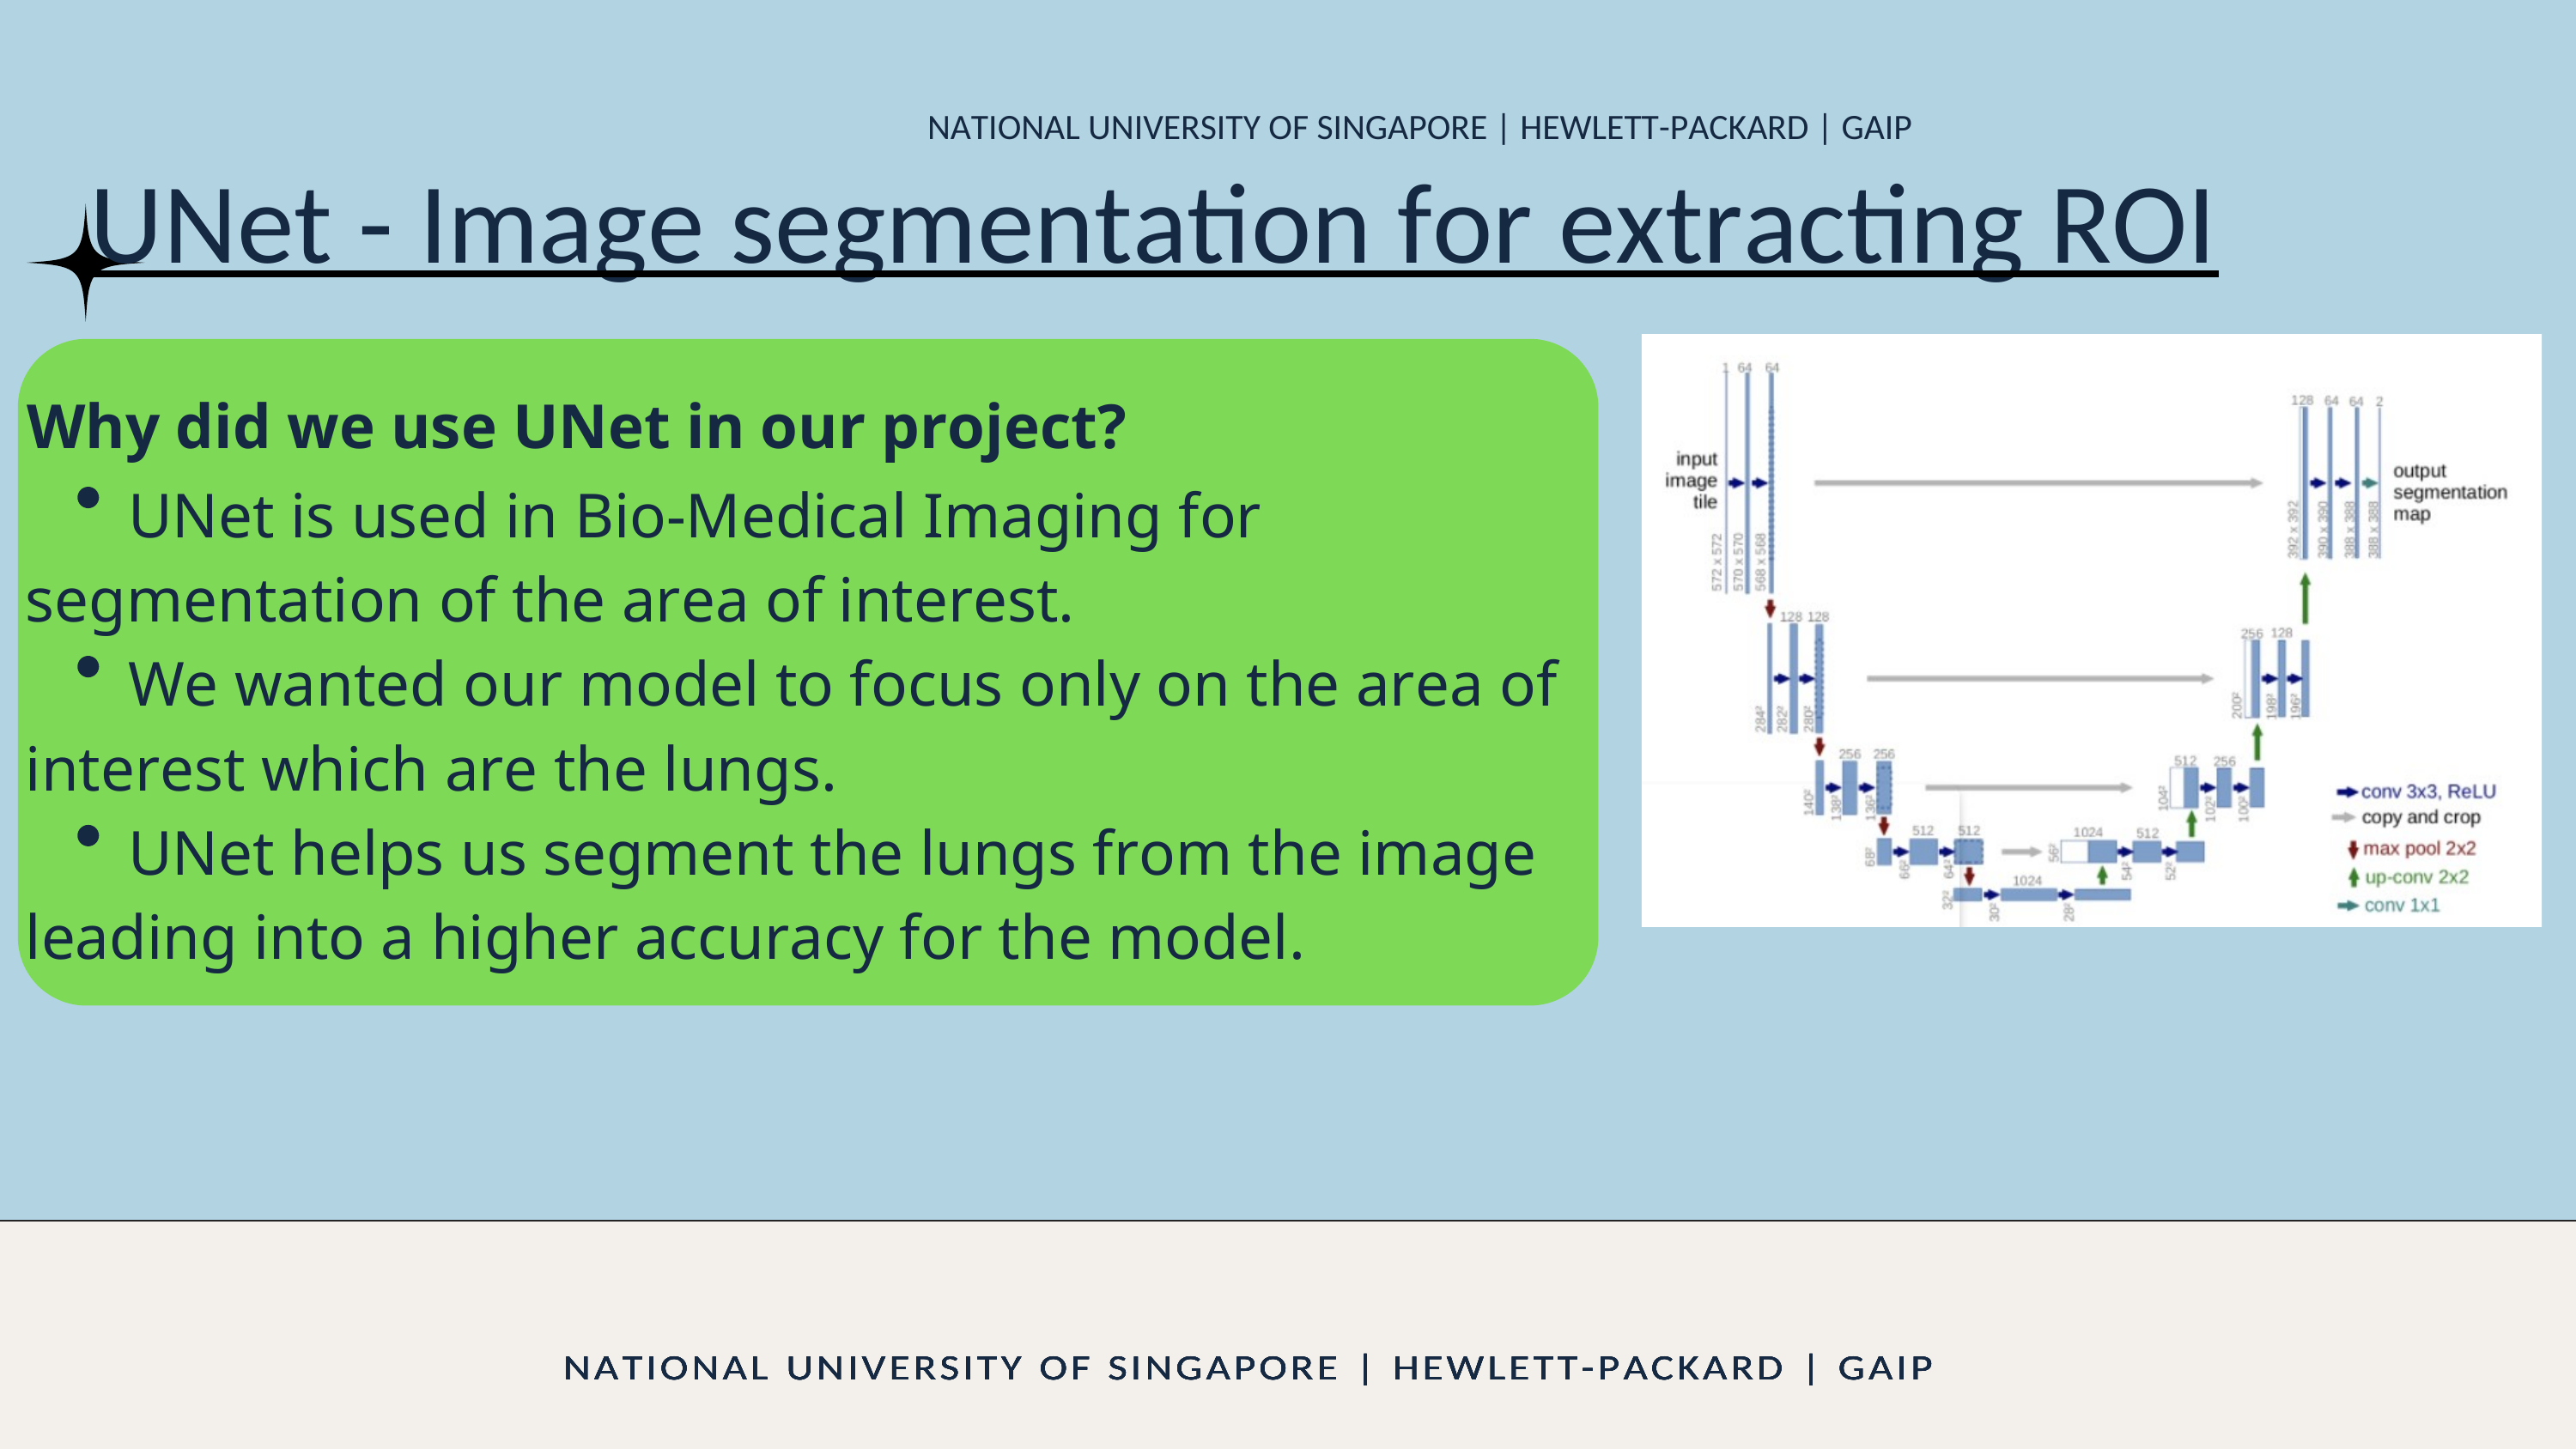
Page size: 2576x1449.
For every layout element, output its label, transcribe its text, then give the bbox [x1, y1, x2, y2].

text UNet helps us segment the lungs from the image leading into a higher accuracy for the model. [25, 810, 2482, 977]
text Why did we use UNet in our project? [27, 383, 1641, 466]
text NATIONAL UNIVERSITY OF SINGAPORE | HEWLETT-PACKARD | GAIP [27, 105, 1913, 149]
picture [1641, 334, 2543, 927]
text We wanted our model to focus only on the area of interest which are the lungs. [25, 641, 1641, 809]
subtitle UNet - Image segmentation for extracting ROI [89, 152, 2413, 291]
text UNet is used in Bio-Medical Imaging for segmentation of the area of interest. [25, 472, 1641, 640]
